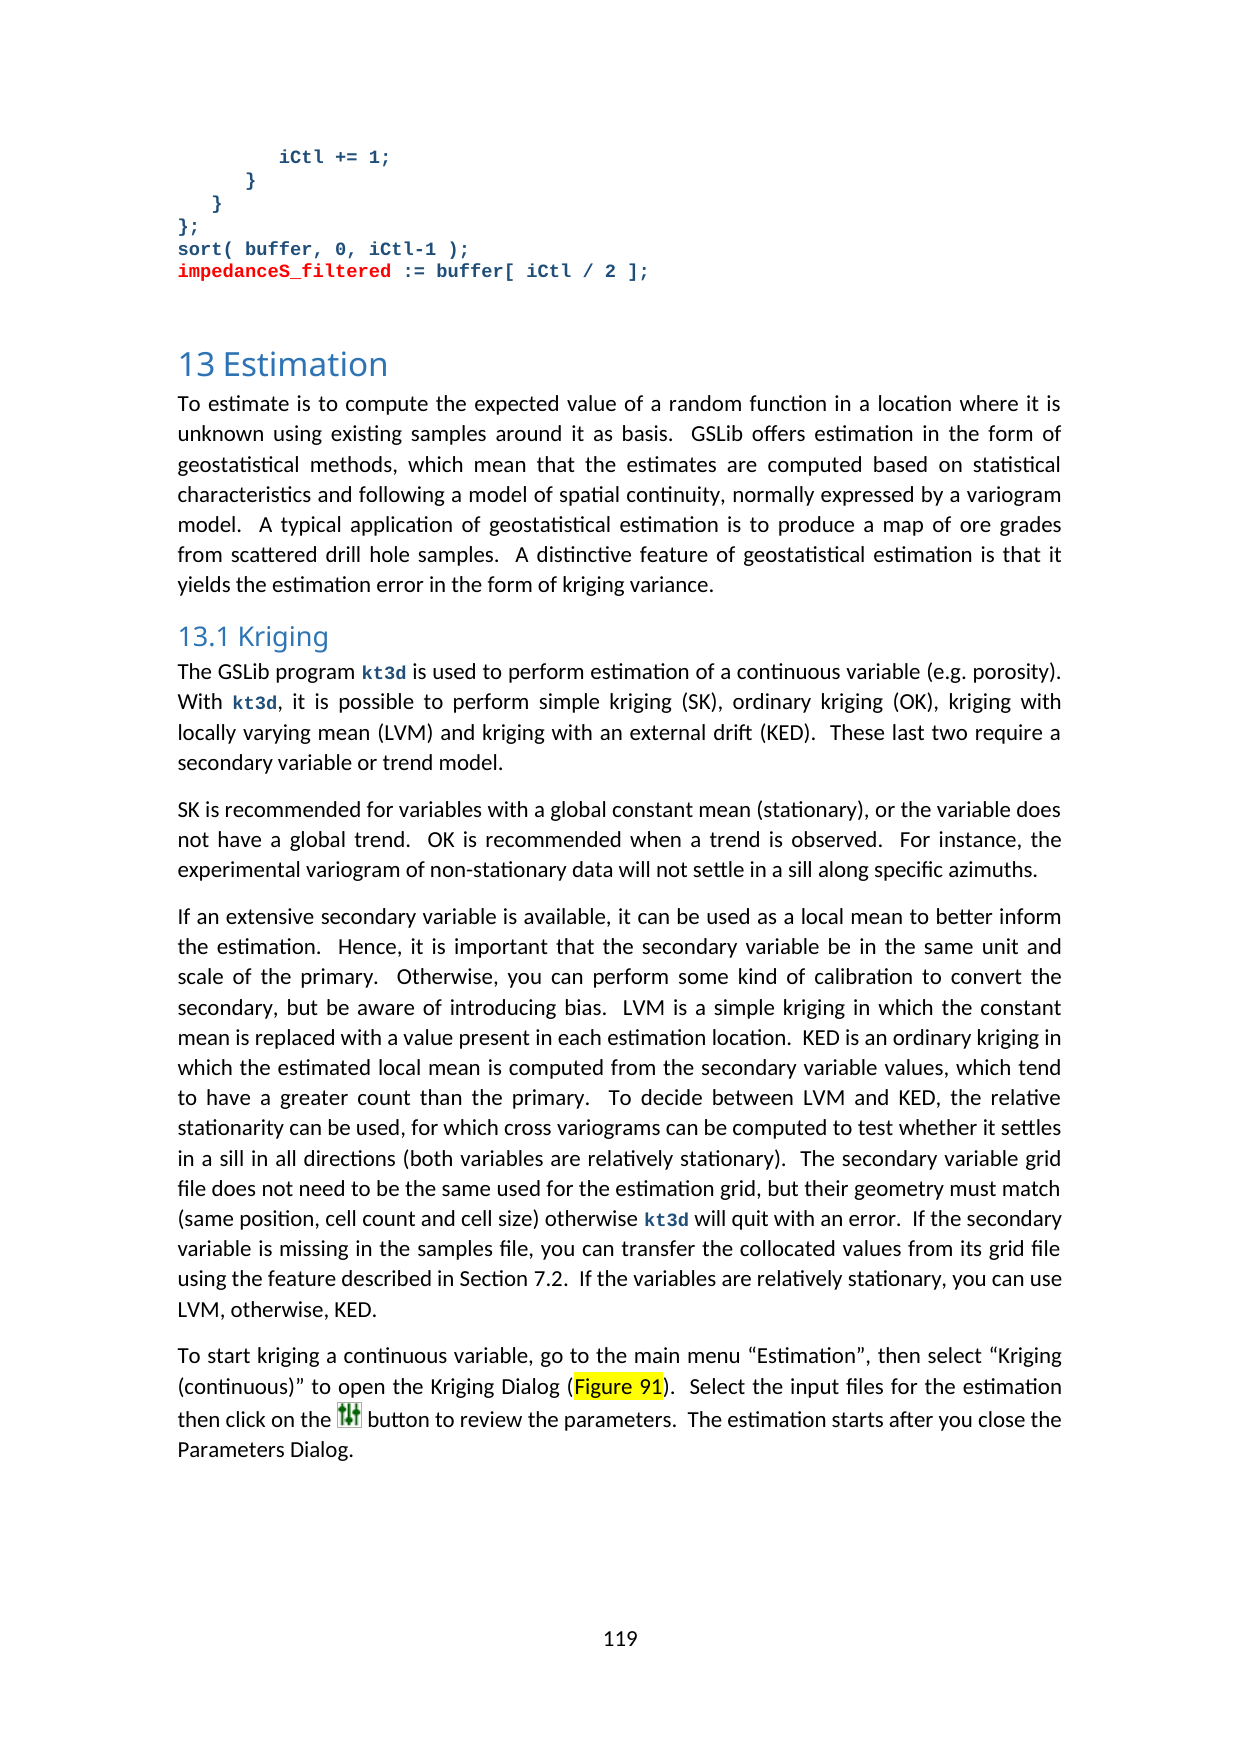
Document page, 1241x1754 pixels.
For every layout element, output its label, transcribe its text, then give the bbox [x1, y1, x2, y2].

text impedanceS_filtered := buffer[ iCtl / 2 ]; [177, 262, 1063, 283]
subtitle Estimation [177, 340, 1063, 386]
text } [177, 193, 1063, 215]
text }; [177, 216, 1063, 238]
picture [338, 1403, 361, 1427]
text To estimate is to compute the expected value of a random function in a location where it is unknown using existing samples around it as basis. GSLib offers estimation in the form of geostatistical methods, which mean that the estimates are computed based on statistical characteristics and following a model of spatial continuity, normally expressed by a variogram model. A typical application of geostatistical estimation is to produce a map of ore grades from scattered drill hole samples. A distinctive feature of geostatistical estimation is that it yields the estimation error in the form of kriging variance. [177, 389, 1063, 598]
text sort( buffer, 0, iCtl-1 ); [177, 239, 1063, 261]
text The GSLib program kt3d is used to perform estimation of a continuous variable (e.g. porosity). With kt3d, it is possible to perform simple kriging (SK), ordinary kriging (OK), kriging with locally varying mean (LVM) and kriging with an external drift (KED). These last two require a secondary variable or trend model. [177, 657, 1063, 776]
text If an extensive secondary variable is available, it can be used as a local mean to better inform the estimation. Hence, it is important that the secondary variable be in the same unit and scale of the primary. Otherwise, you can perform some kind of calibration to convert the secondary, but be aware of introducing bias. LVM is a simple kriging in which the constant mean is replaced with a value present in each estimation location. KED is an ordinary kriging in which the estimated local mean is computed from the secondary variable values, which tend to have a greater count than the primary. To decide between LVM and KED, the relative stationarity can be used, for which cross variograms can be computed to test whether it settles in a sill in all directions (both variables are relatively stationary). The secondary variable grid file does not need to be the same used for the estimation grid, but their geometry must match (same position, cell count and cell size) otherwise kt3d will quit with an error. If the secondary variable is missing in the samples file, you can transfer the collocated values from its grid file using the feature described in Section 7.2. If the variables are relatively stationary, you can use LVM, otherwise, KED. [177, 902, 1063, 1323]
text iCtl += 1; [177, 148, 1063, 169]
text To start kriging a continuous variable, go to the main menu “Estimation”, then select “Kriging (continuous)” to open the Kriging Dialog (Figure 91). Select the input files for the estimation then click on the button to review the parameters. The estimation starts after you close the Parameters Dialog. [177, 1342, 1063, 1463]
text } [177, 171, 1063, 192]
subtitle Kriging [177, 617, 1063, 654]
text SK is recommended for variables with a global constant mean (stationary), or the variable does not have a global trend. OK is recommended when a trend is observed. For instance, the experimental variogram of non-stationary data will not settle in a sill along specific azimuths. [177, 795, 1063, 883]
